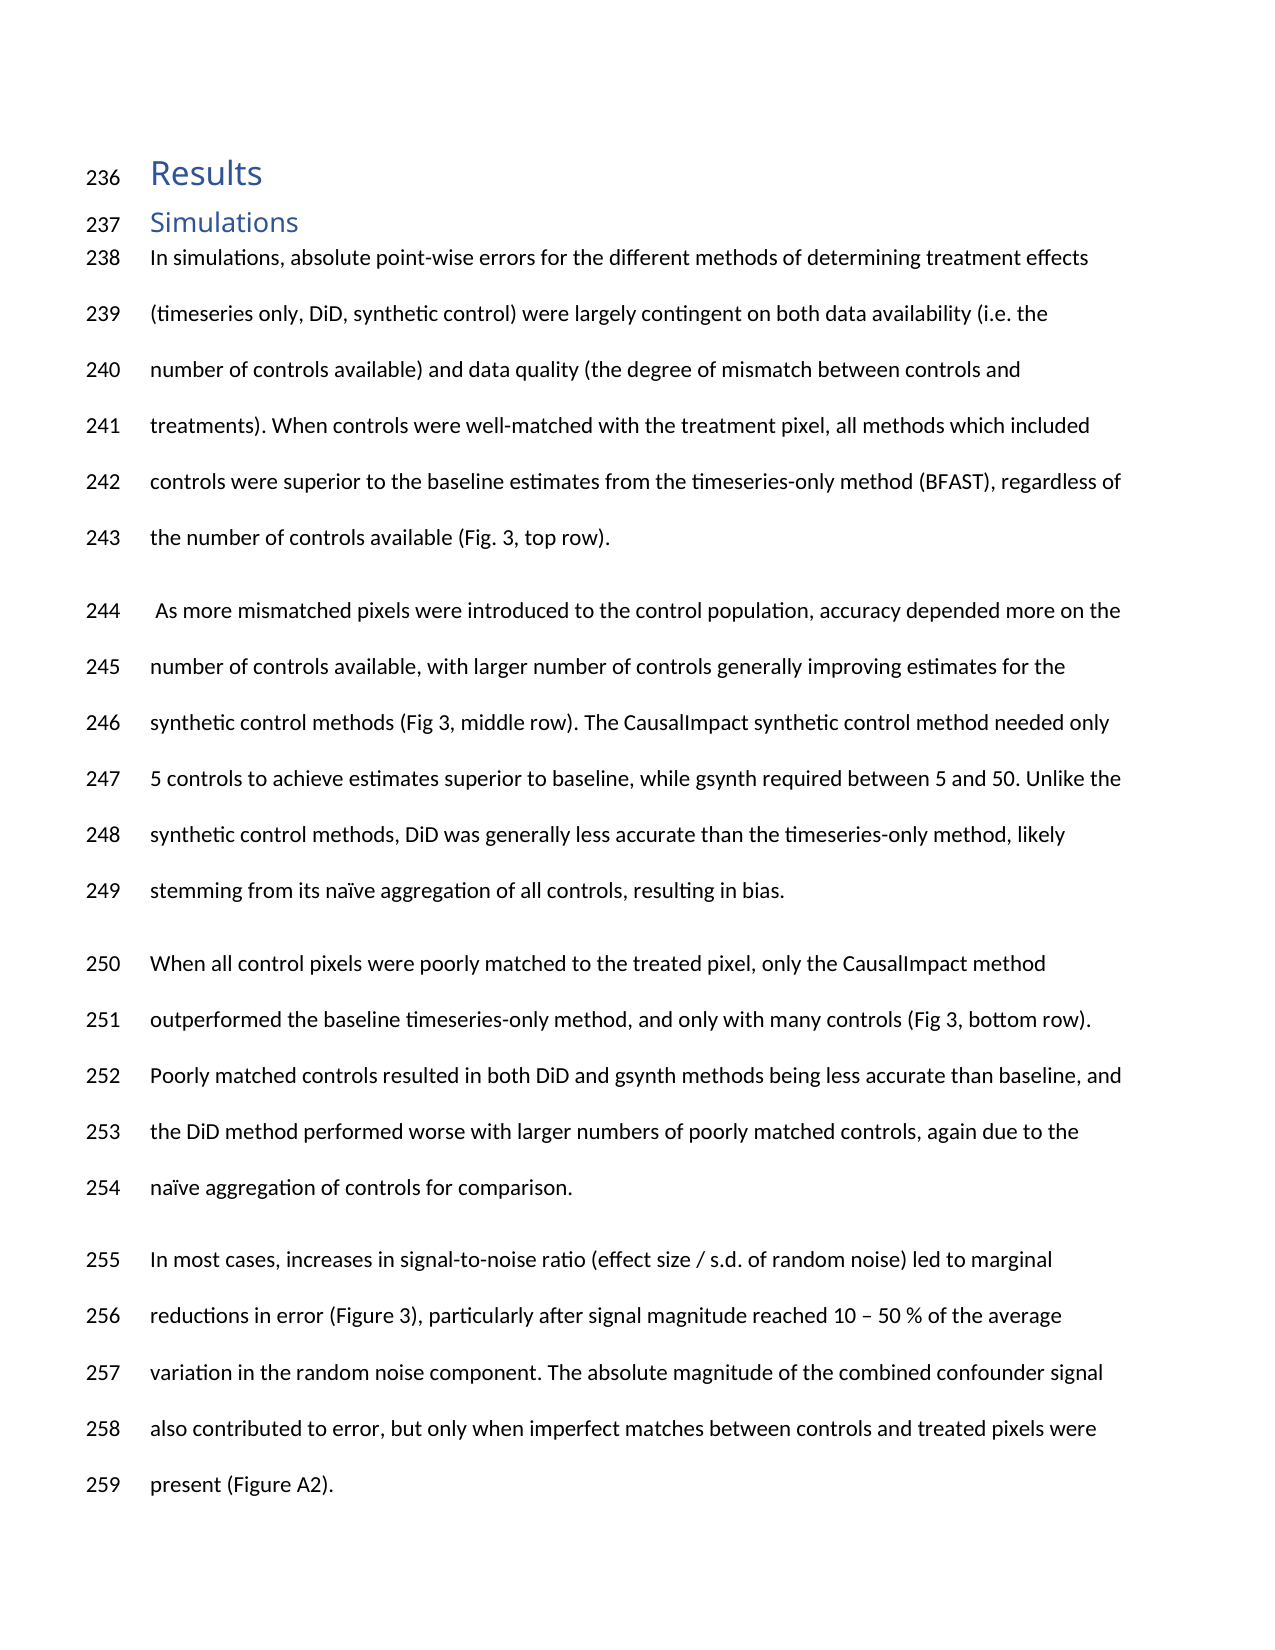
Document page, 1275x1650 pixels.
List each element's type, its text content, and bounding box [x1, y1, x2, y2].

subtitle Results [150, 150, 1125, 195]
subtitle Simulations [150, 203, 1125, 240]
text In simulations, absolute point-wise errors for the different methods of determining treatment effects (timeseries only, DiD, synthetic control) were largely contingent on both data availability (i.e. the number of controls available) and data quality (the degree of mismatch between controls and treatments). When controls were well-matched with the treatment pixel, all methods which included controls were superior to the baseline estimates from the timeseries-only method (BFAST), regardless of the number of controls available (Fig. 3, top row). [150, 243, 1125, 551]
text As more mismatched pixels were introduced to the control population, accuracy depended more on the number of controls available, with larger number of controls generally improving estimates for the synthetic control methods (Fig 3, middle row). The CausalImpact synthetic control method needed only 5 controls to achieve estimates superior to baseline, while gsynth required between 5 and 50. Unlike the synthetic control methods, DiD was generally less accurate than the timeseries-only method, likely stemming from its naïve aggregation of all controls, resulting in bias. [150, 596, 1125, 904]
text In most cases, increases in signal-to-noise ratio (effect size / s.d. of random noise) led to marginal reductions in error (Figure 3), particularly after signal magnitude reached 10 – 50 % of the average variation in the random noise component. The absolute magnitude of the combined confounder signal also contributed to error, but only when imperfect matches between controls and treated pixels were present (Figure A2). [150, 1246, 1125, 1498]
text When all control pixels were poorly matched to the treated pixel, only the CausalImpact method outperformed the baseline timeseries-only method, and only with many controls (Fig 3, bottom row). Poorly matched controls resulted in both DiD and gsynth methods being less accurate than baseline, and the DiD method performed worse with larger numbers of poorly matched controls, again due to the naïve aggregation of controls for comparison. [150, 949, 1125, 1201]
